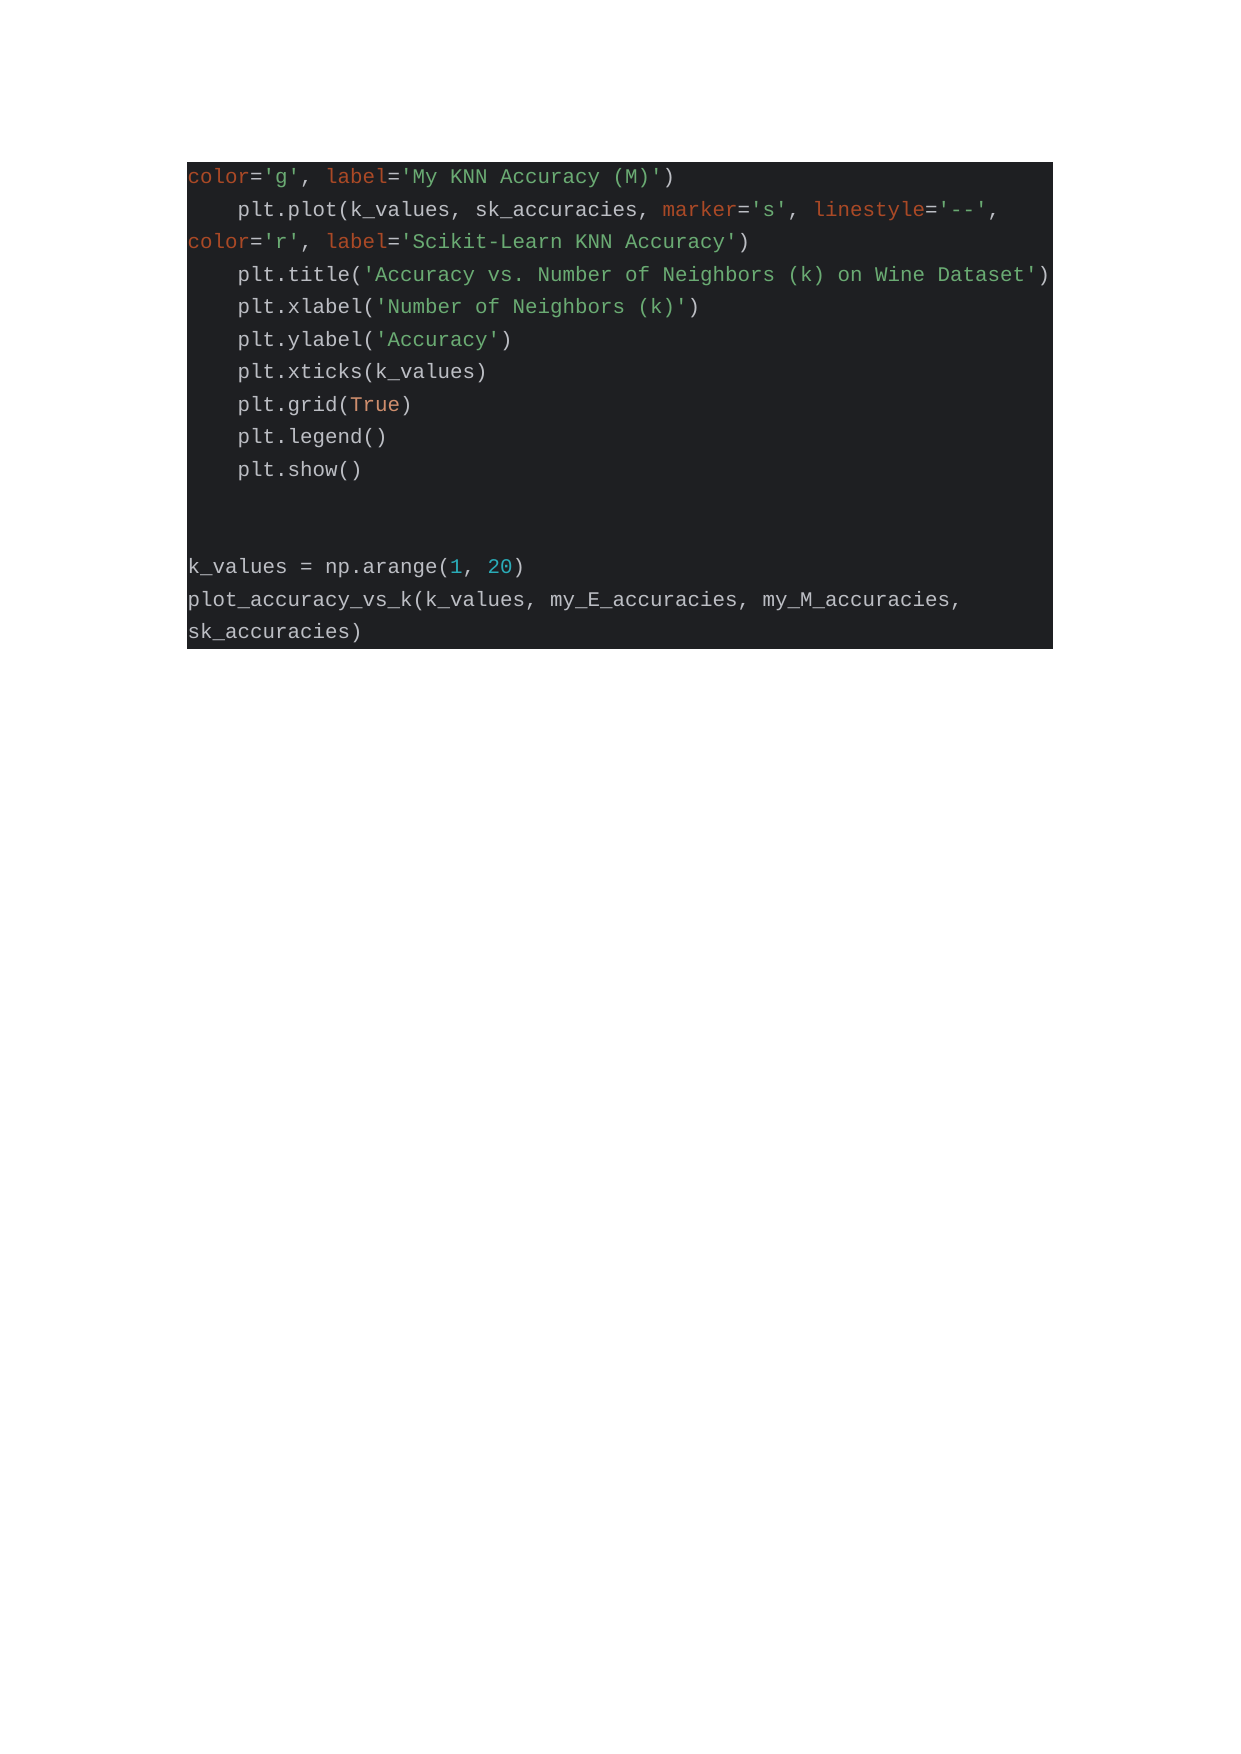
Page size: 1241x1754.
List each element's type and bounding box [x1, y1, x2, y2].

text [187, 162, 1053, 649]
